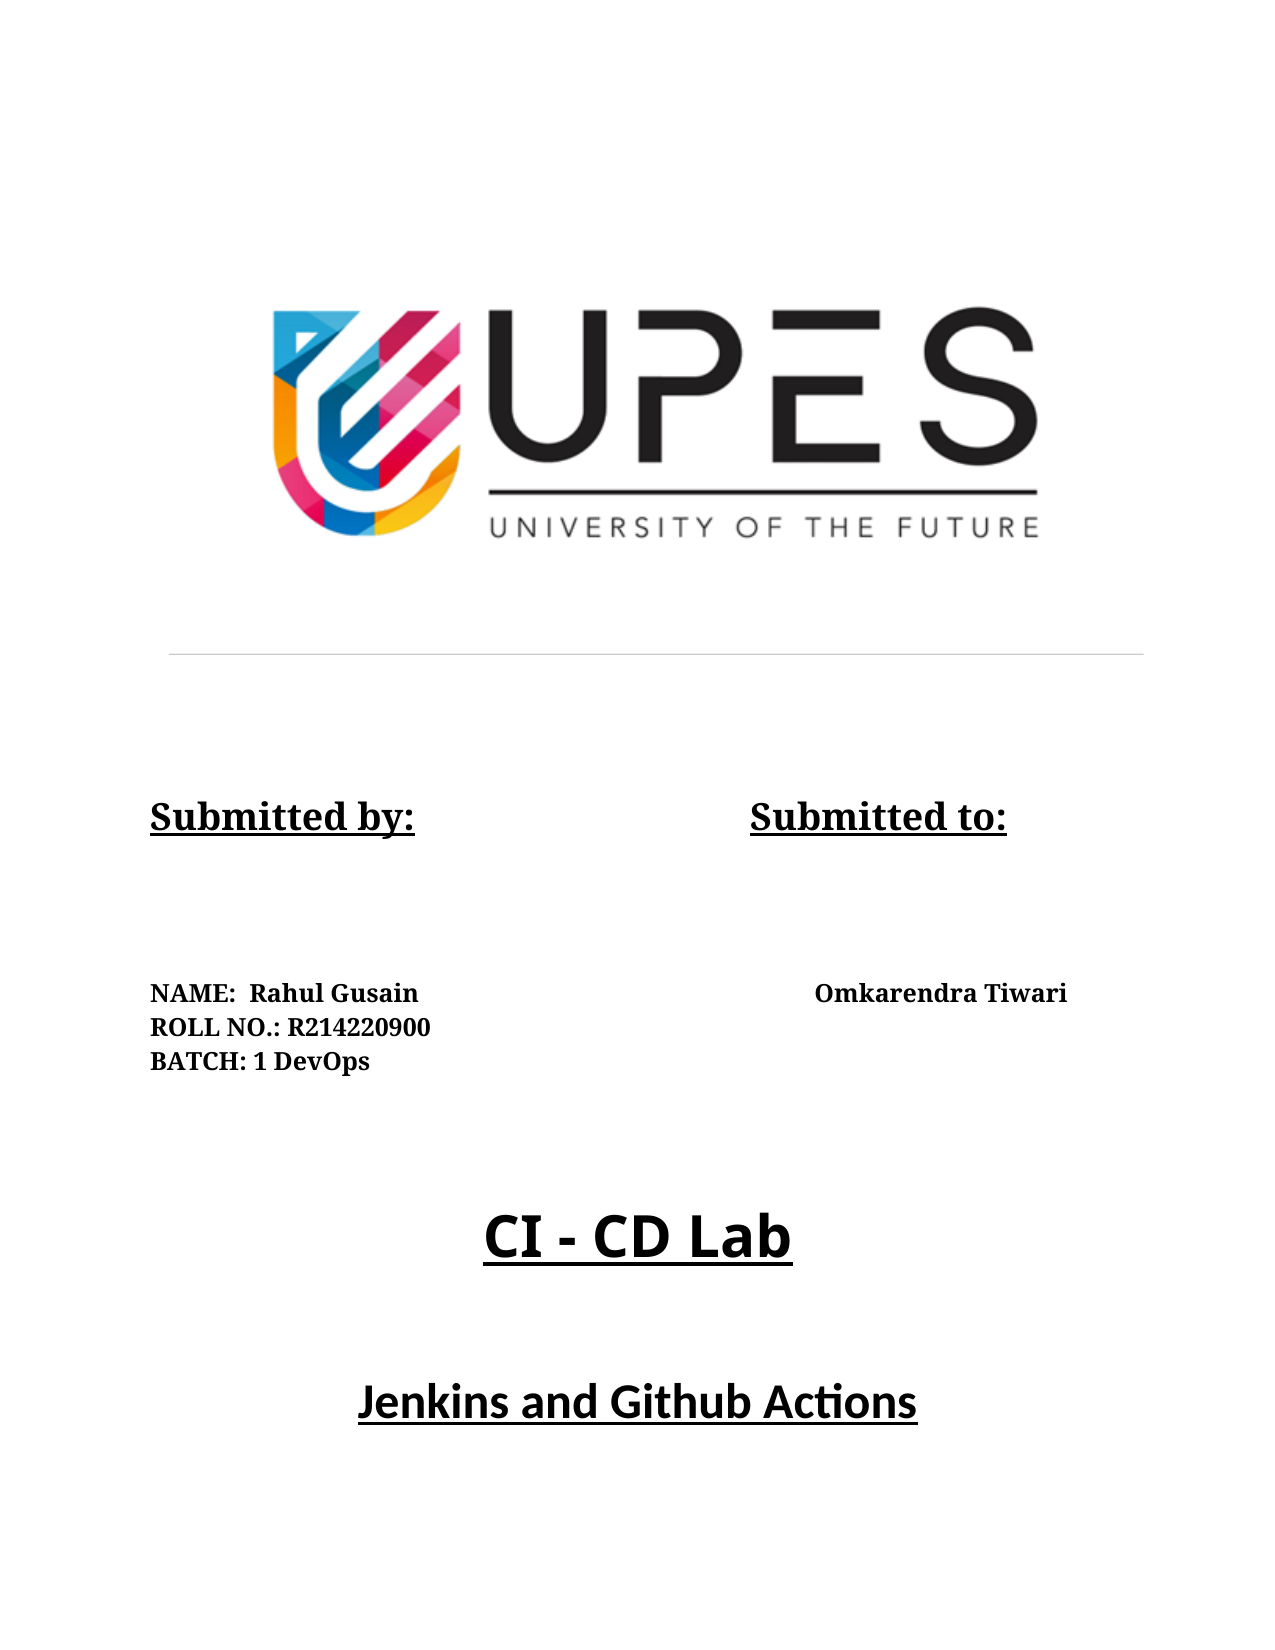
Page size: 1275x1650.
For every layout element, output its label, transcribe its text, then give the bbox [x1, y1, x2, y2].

text Jenkins and Github Actions [150, 1369, 1125, 1461]
text Submitted by: Submitted to: [150, 790, 1125, 841]
subtitle CI - CD Lab [150, 1195, 1125, 1274]
text NAME: Rahul Gusain Omkarendra Tiwari ROLL NO.: R214220900 BATCH: 1 DevOps [150, 976, 1125, 1078]
